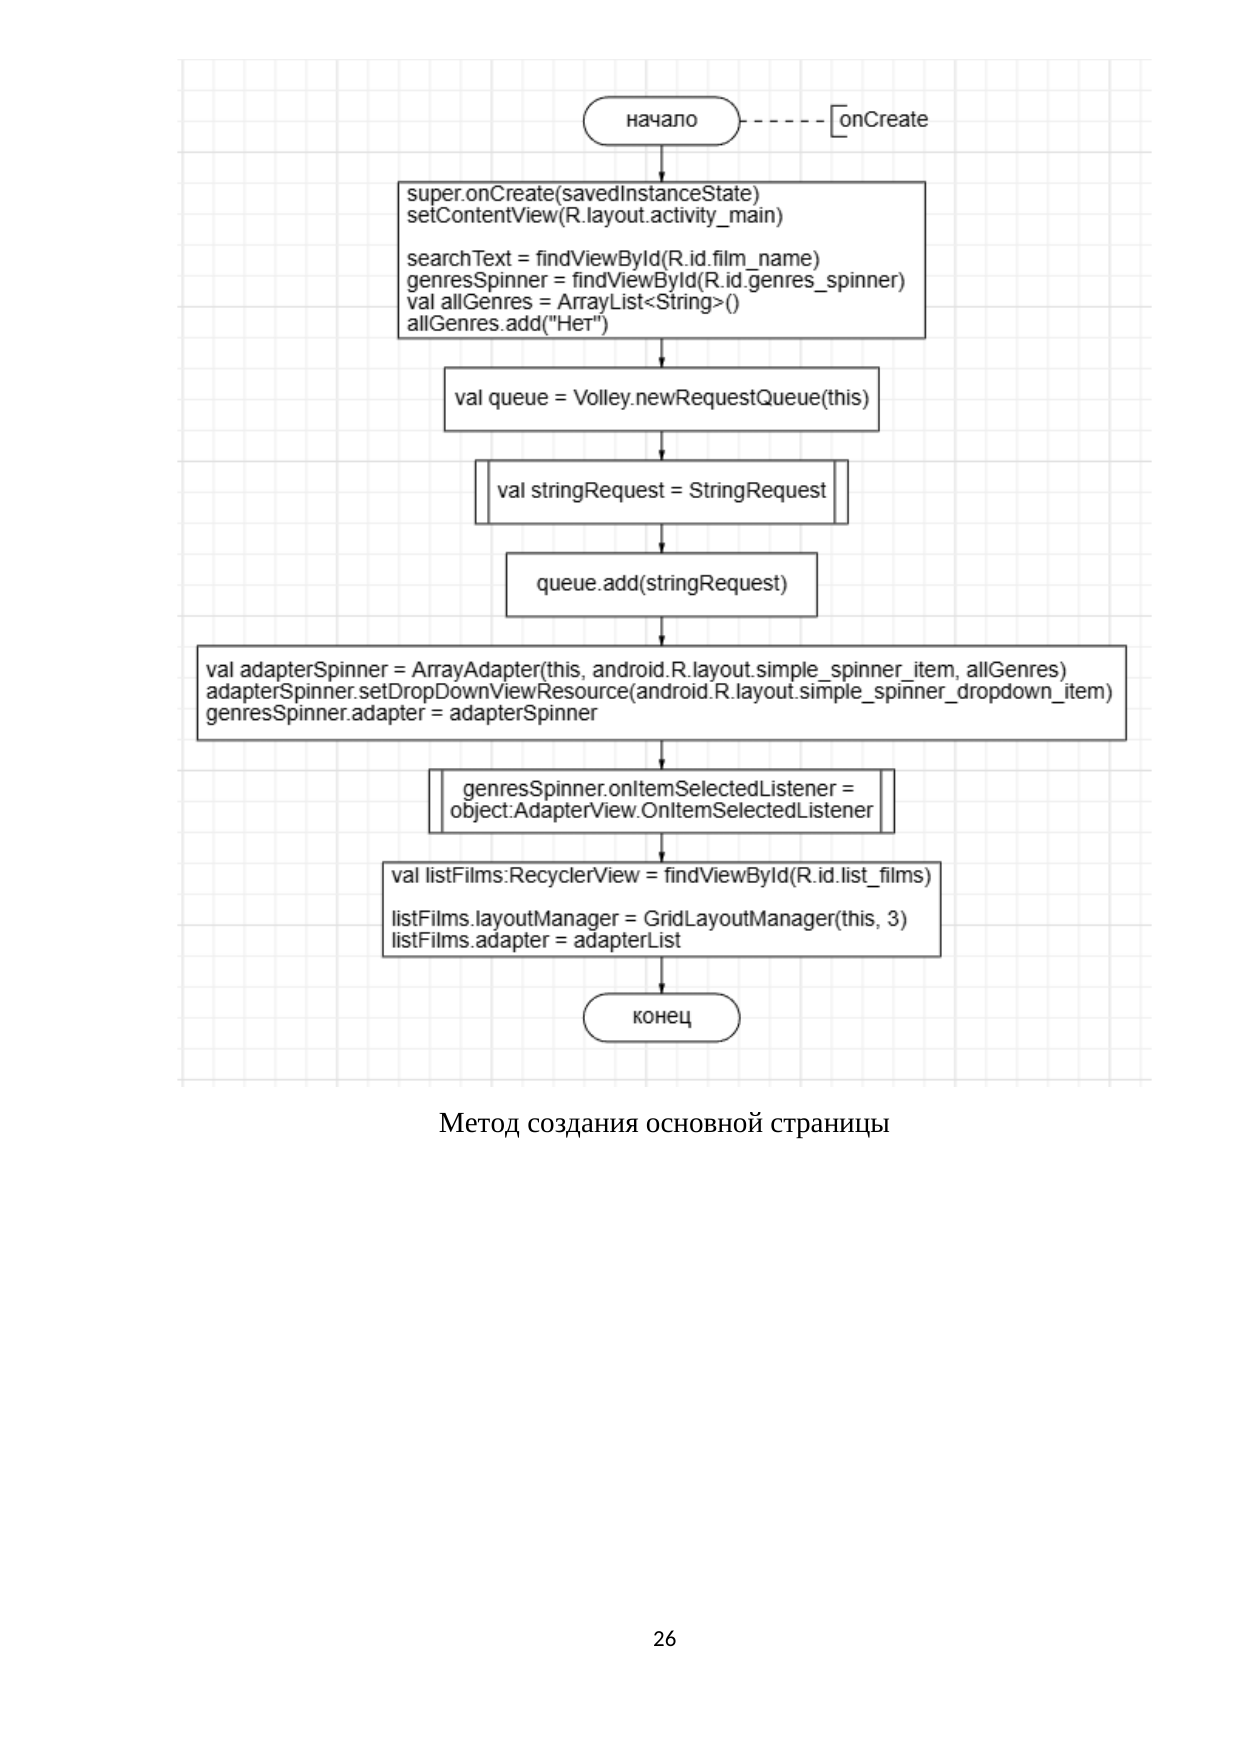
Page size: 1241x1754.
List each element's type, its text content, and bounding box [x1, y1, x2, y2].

picture [177, 59, 1152, 1087]
text Метод создания основной страницы [177, 1105, 1152, 1139]
